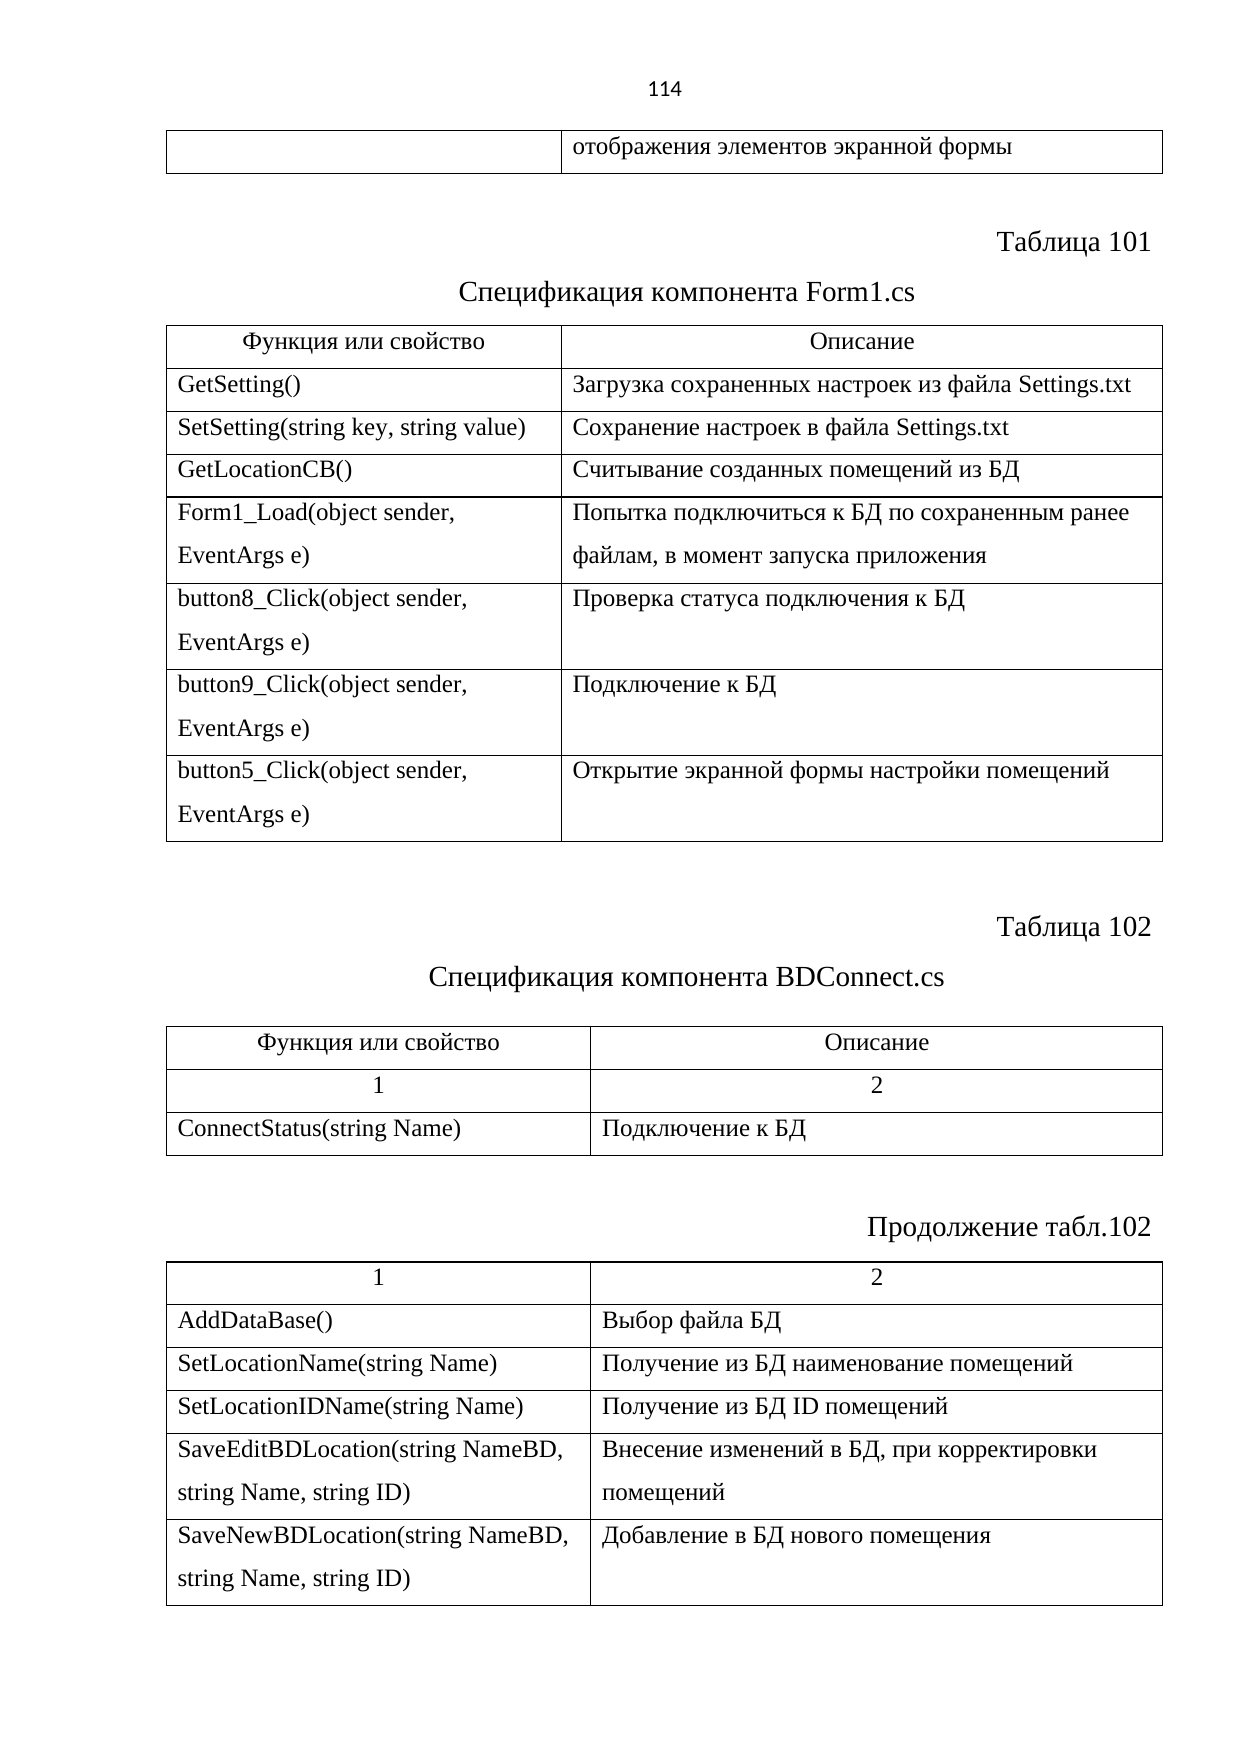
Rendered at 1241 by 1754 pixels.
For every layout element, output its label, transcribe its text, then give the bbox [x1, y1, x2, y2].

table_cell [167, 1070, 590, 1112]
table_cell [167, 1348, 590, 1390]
text Спецификация компонента BDConnect.cs [177, 959, 1152, 992]
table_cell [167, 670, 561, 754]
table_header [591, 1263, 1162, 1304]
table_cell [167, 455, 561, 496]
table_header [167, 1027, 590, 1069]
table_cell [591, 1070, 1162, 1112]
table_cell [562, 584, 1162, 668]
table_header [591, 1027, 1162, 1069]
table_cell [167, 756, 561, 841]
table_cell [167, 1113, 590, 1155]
text Таблица 101 [177, 224, 1152, 258]
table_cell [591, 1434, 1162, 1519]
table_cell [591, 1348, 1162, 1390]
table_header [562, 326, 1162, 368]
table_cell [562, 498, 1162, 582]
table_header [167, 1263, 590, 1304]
text Спецификация компонента Form1.cs [177, 274, 1152, 308]
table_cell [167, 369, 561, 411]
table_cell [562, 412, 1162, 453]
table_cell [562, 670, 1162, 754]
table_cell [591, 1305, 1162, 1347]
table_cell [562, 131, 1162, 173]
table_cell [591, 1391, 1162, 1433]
text Таблица 102 [177, 909, 1152, 942]
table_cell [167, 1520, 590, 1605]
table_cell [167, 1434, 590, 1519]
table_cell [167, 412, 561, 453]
text Продолжение табл.102 [177, 1209, 1152, 1242]
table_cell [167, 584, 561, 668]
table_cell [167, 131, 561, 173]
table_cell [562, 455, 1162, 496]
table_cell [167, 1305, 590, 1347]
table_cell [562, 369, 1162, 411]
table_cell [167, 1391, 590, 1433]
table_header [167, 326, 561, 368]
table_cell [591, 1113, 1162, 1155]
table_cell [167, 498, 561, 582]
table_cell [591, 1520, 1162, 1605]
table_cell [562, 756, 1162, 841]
